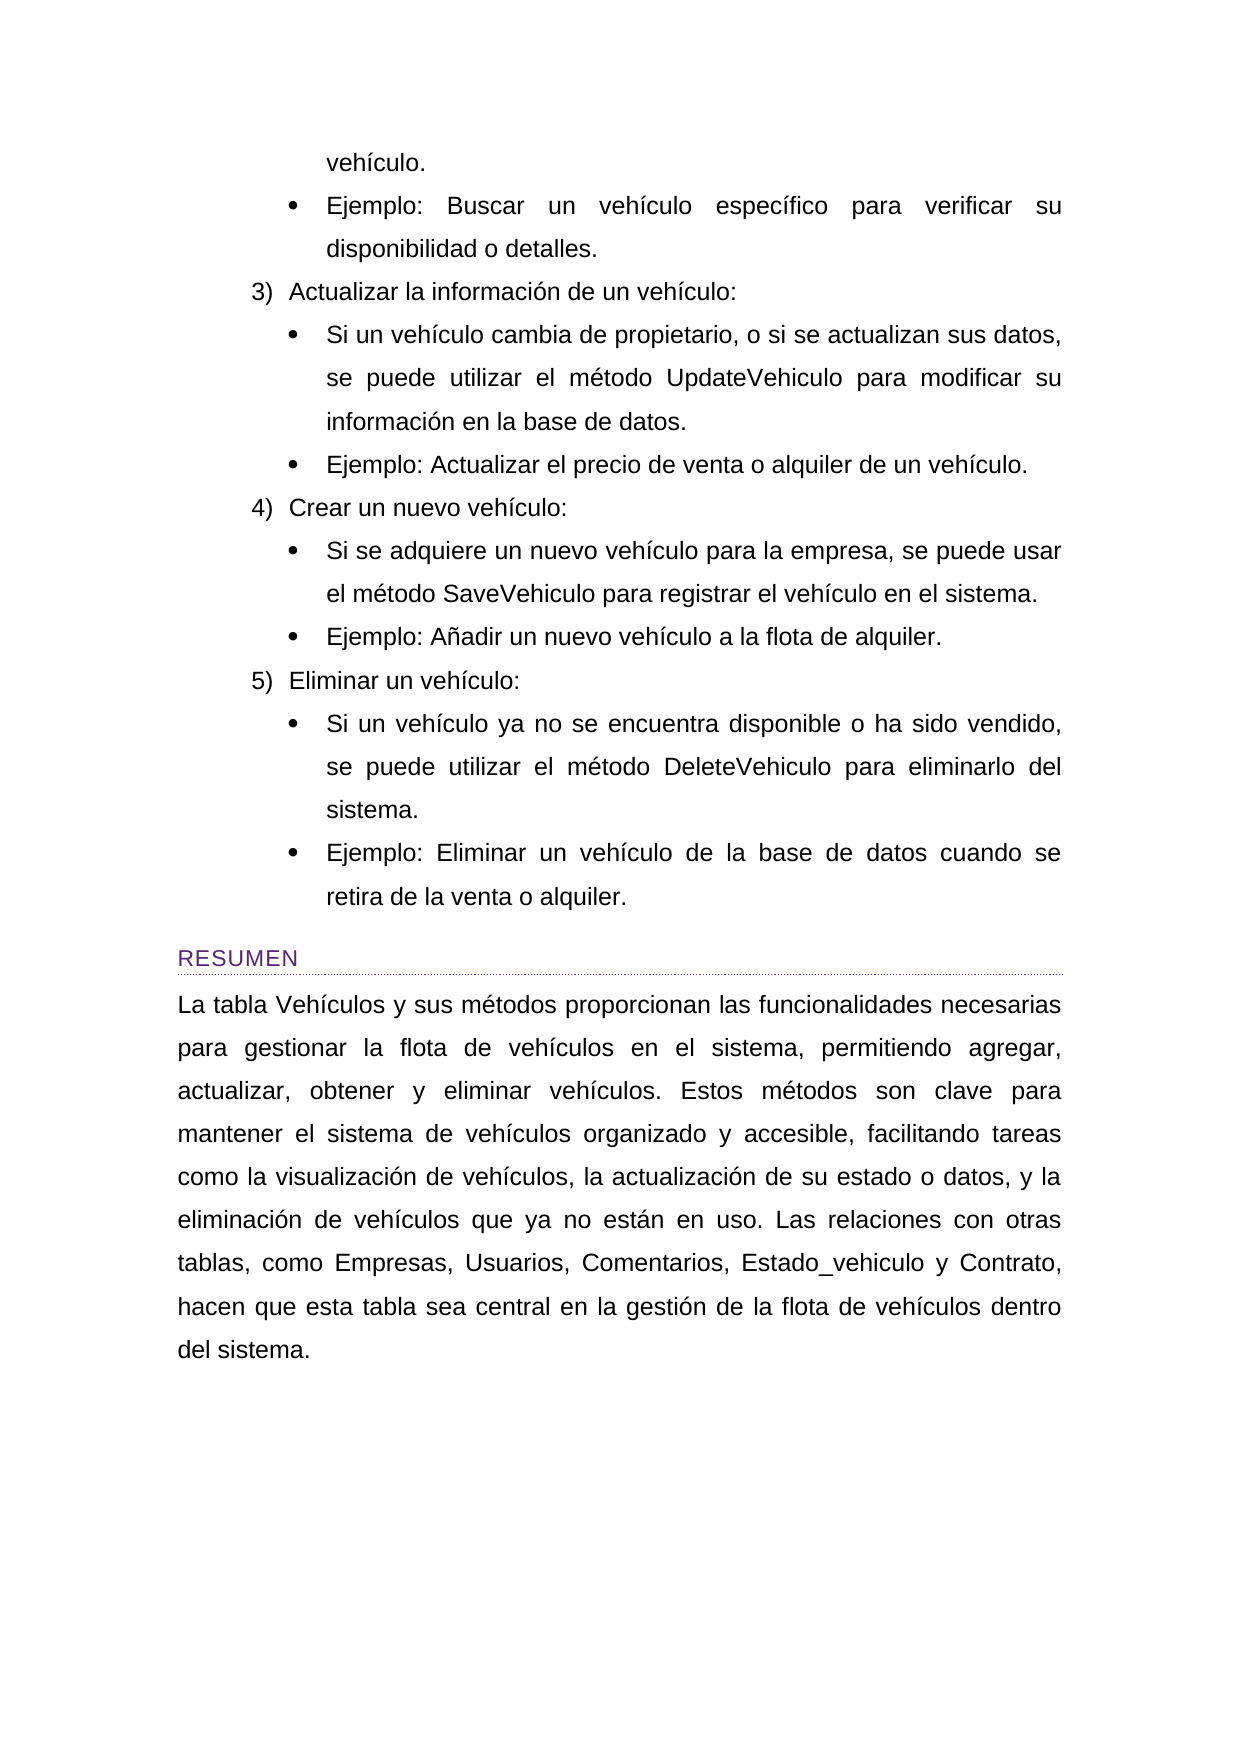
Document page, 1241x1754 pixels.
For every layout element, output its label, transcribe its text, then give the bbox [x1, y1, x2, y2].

subtitle Resumen [177, 945, 1063, 975]
list Si un vehículo ya no se encuentra disponible o ha sido vendido, se puede utilizar el método DeleteVehiculo para eliminarlo del sistema. [288, 709, 1063, 824]
text La tabla Vehículos y sus métodos proporcionan las funcionalidades necesarias para gestionar la flota de vehículos en el sistema, permitiendo agregar, actualizar, obtener y eliminar vehículos. Estos métodos son clave para mantener el sistema de vehículos organizado y accesible, facilitando tareas como la visualización de vehículos, la actualización de su estado o datos, y la eliminación de vehículos que ya no están en uso. Las relaciones con otras tablas, como Empresas, Usuarios, Comentarios, Estado_vehiculo y Contrato, hacen que esta tabla sea central en la gestión de la flota de vehículos dentro del sistema. [177, 990, 1063, 1363]
list Si un vehículo cambia de propietario, o si se actualizan sus datos, se puede utilizar el método UpdateVehiculo para modificar su información en la base de datos. [288, 320, 1063, 435]
list Eliminar un vehículo: [251, 666, 1063, 694]
list Ejemplo: Añadir un nuevo vehículo a la flota de alquiler. [288, 622, 1063, 651]
list Si se adquiere un nuevo vehículo para la empresa, se puede usar el método SaveVehiculo para registrar el vehículo en el sistema. [288, 536, 1063, 608]
list Ejemplo: Actualizar el precio de venta o alquiler de un vehículo. [288, 450, 1063, 478]
list Actualizar la información de un vehículo: [251, 277, 1063, 306]
list Ejemplo: Eliminar un vehículo de la base de datos cuando se retira de la venta o alquiler. [288, 838, 1063, 910]
list Ejemplo: Buscar un vehículo específico para verificar su disponibilidad o detalles. [288, 191, 1063, 263]
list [288, 148, 1063, 176]
list Crear un nuevo vehículo: [251, 493, 1063, 522]
